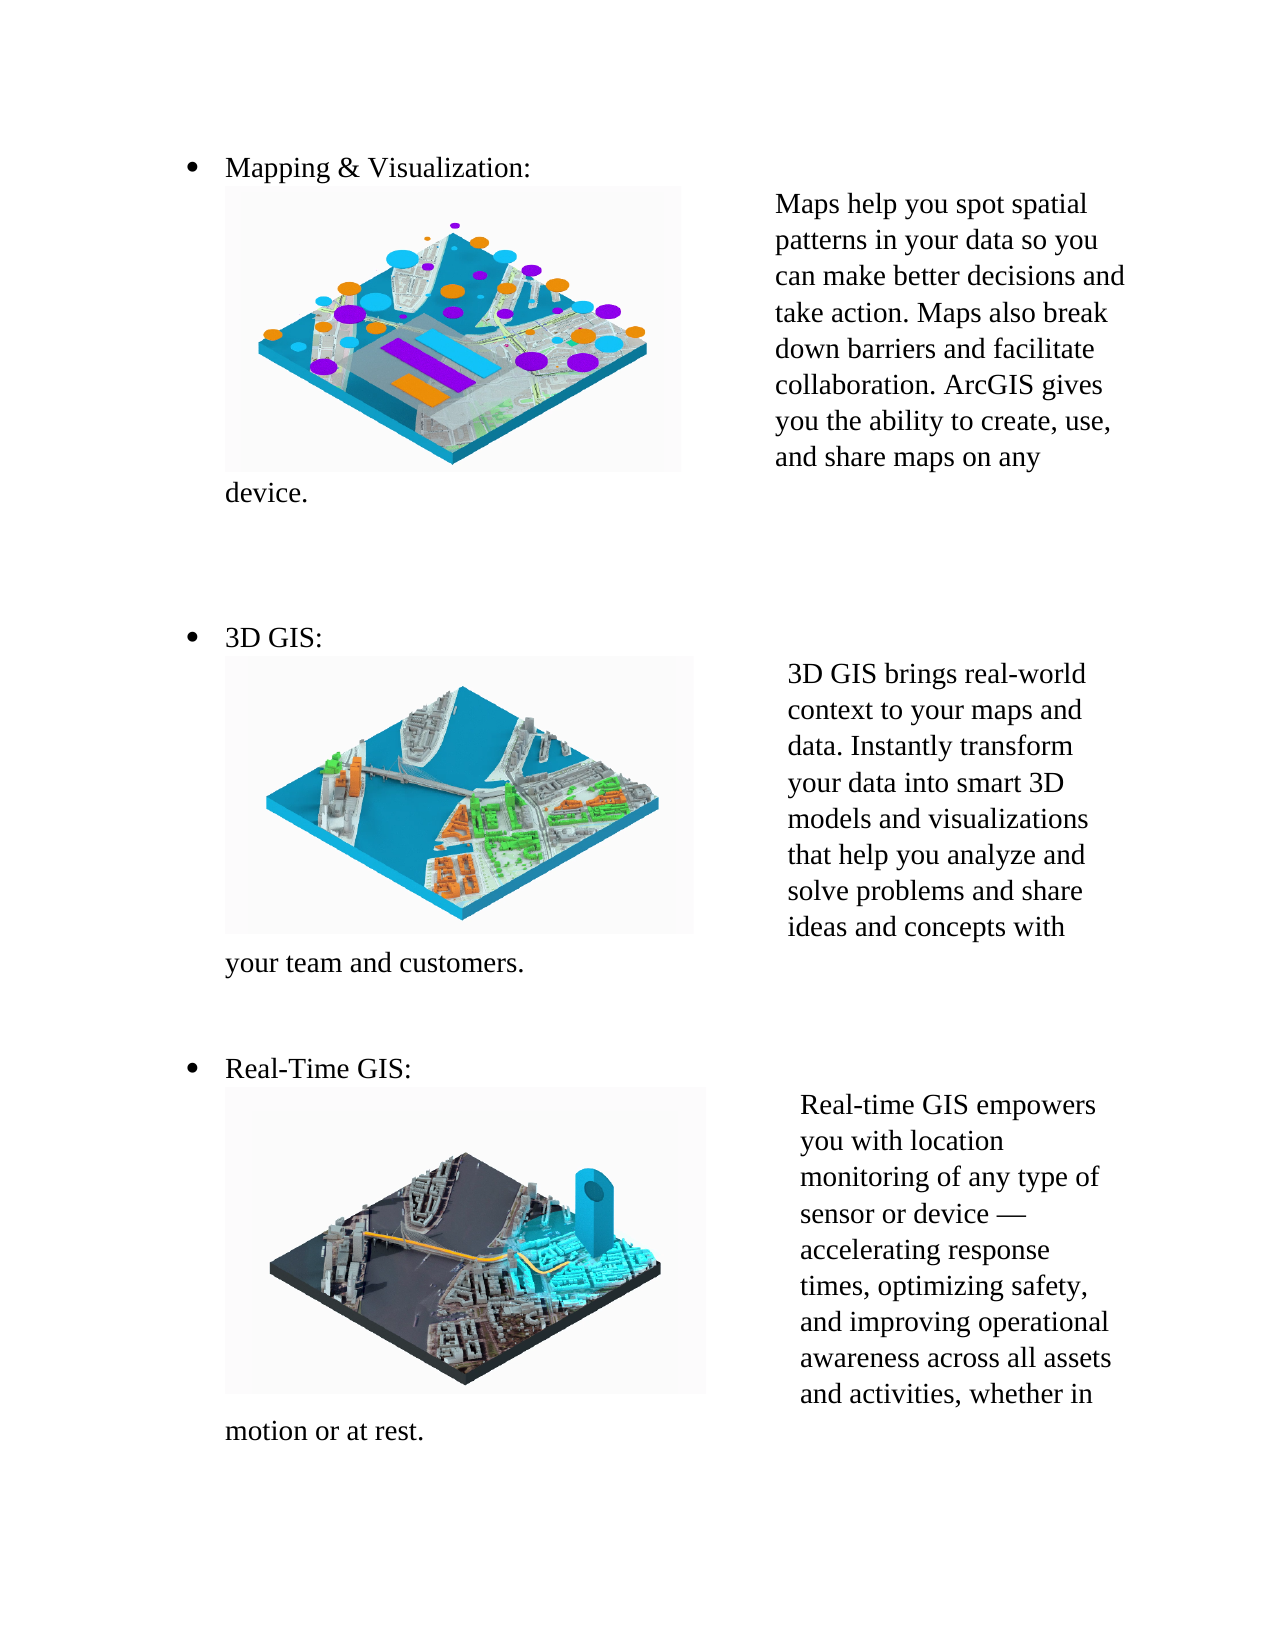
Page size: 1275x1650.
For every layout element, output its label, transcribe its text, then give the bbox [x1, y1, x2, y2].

picture [225, 656, 694, 934]
picture [225, 1087, 706, 1394]
list 3D GIS: [187, 620, 1125, 654]
list Real-Time GIS: [187, 1051, 1125, 1085]
list Mapping & Visualization: [187, 150, 1125, 184]
picture [225, 186, 681, 472]
